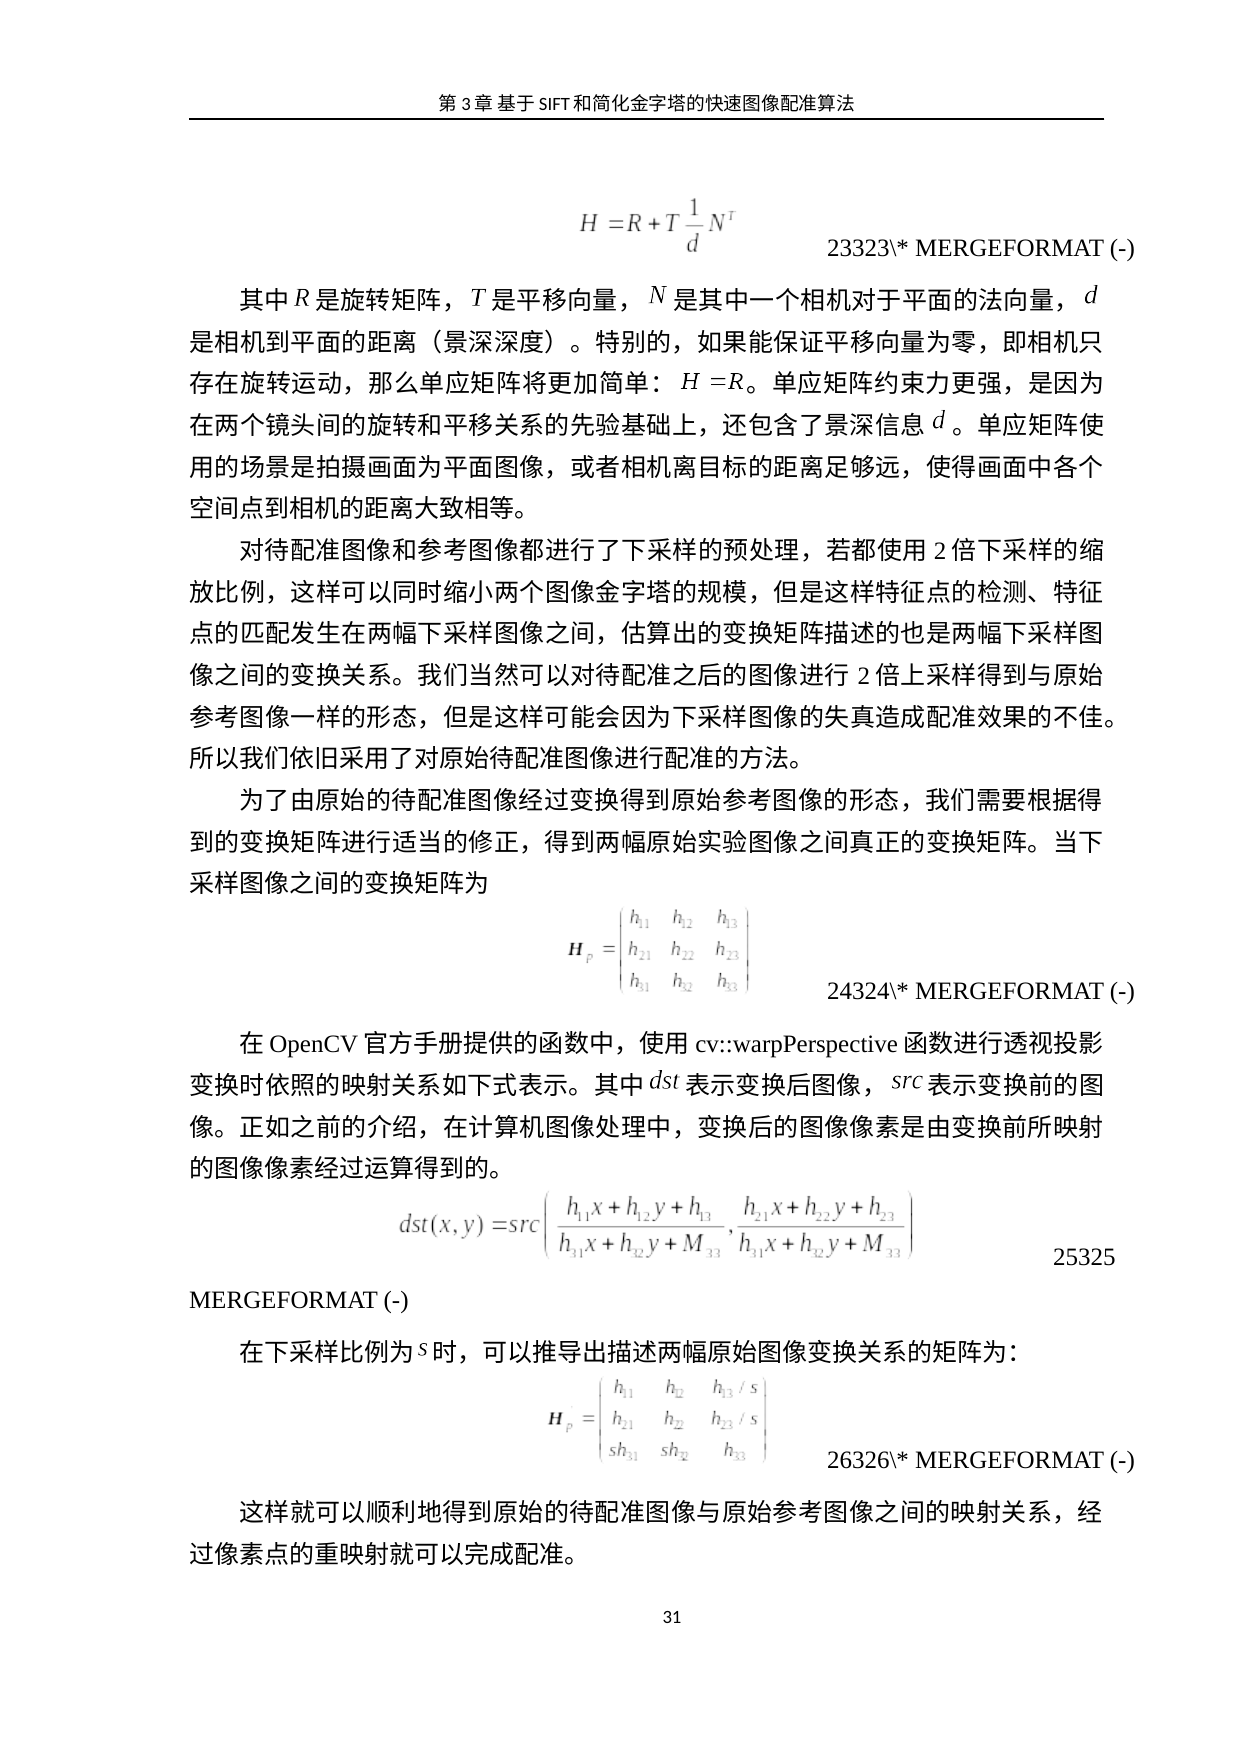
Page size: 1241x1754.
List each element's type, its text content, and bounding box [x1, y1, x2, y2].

text 在OpenCV官方手册提供的函数中，使用cv::warpPerspective函数进行透视投影变换时依照的映射关系如下式表示。其中表示变换后图像，表示变换前的图像。正如之前的介绍，在计算机图像处理中，变换后的图像像素是由变换前所映射的图像像素经过运算得到的。 [189, 1019, 1104, 1186]
text 其中是旋转矩阵，是平移向量，是其中一个相机对于平面的法向量，是相机到平面的距离（景深深度）。特别的，如果能保证平移向量为零，即相机只存在旋转运动，那么单应矩阵将更加简单：。单应矩阵约束力更强，是因为在两个镜头间的旋转和平移关系的先验基础上，还包含了景深信息。单应矩阵使用的场景是拍摄画面为平面图像，或者相机离目标的距离足够远，使得画面中各个空间点到相机的距离大致相等。 [189, 276, 1104, 526]
text 对待配准图像和参考图像都进行了下采样的预处理，若都使用2倍下采样的缩放比例，这样可以同时缩小两个图像金字塔的规模，但是这样特征点的检测、特征点的匹配发生在两幅下采样图像之间，估算出的变换矩阵描述的也是两幅下采样图像之间的变换关系。我们当然可以对待配准之后的图像进行2倍上采样得到与原始参考图像一样的形态，但是这样可能会因为下采样图像的失真造成配准效果的不佳。所以我们依旧采用了对原始待配准图像进行配准的方法。 [189, 526, 1104, 776]
text 为了由原始的待配准图像经过变换得到原始参考图像的形态，我们需要根据得到的变换矩阵进行适当的修正，得到两幅原始实验图像之间真正的变换矩阵。当下采样图像之间的变换矩阵为 [189, 776, 1104, 901]
text 在下采样比例为时，可以推导出描述两幅原始图像变换关系的矩阵为： [189, 1328, 1104, 1370]
text 这样就可以顺利地得到原始的待配准图像与原始参考图像之间的映射关系，经过像素点的重映射就可以完成配准。 [189, 1488, 1104, 1572]
